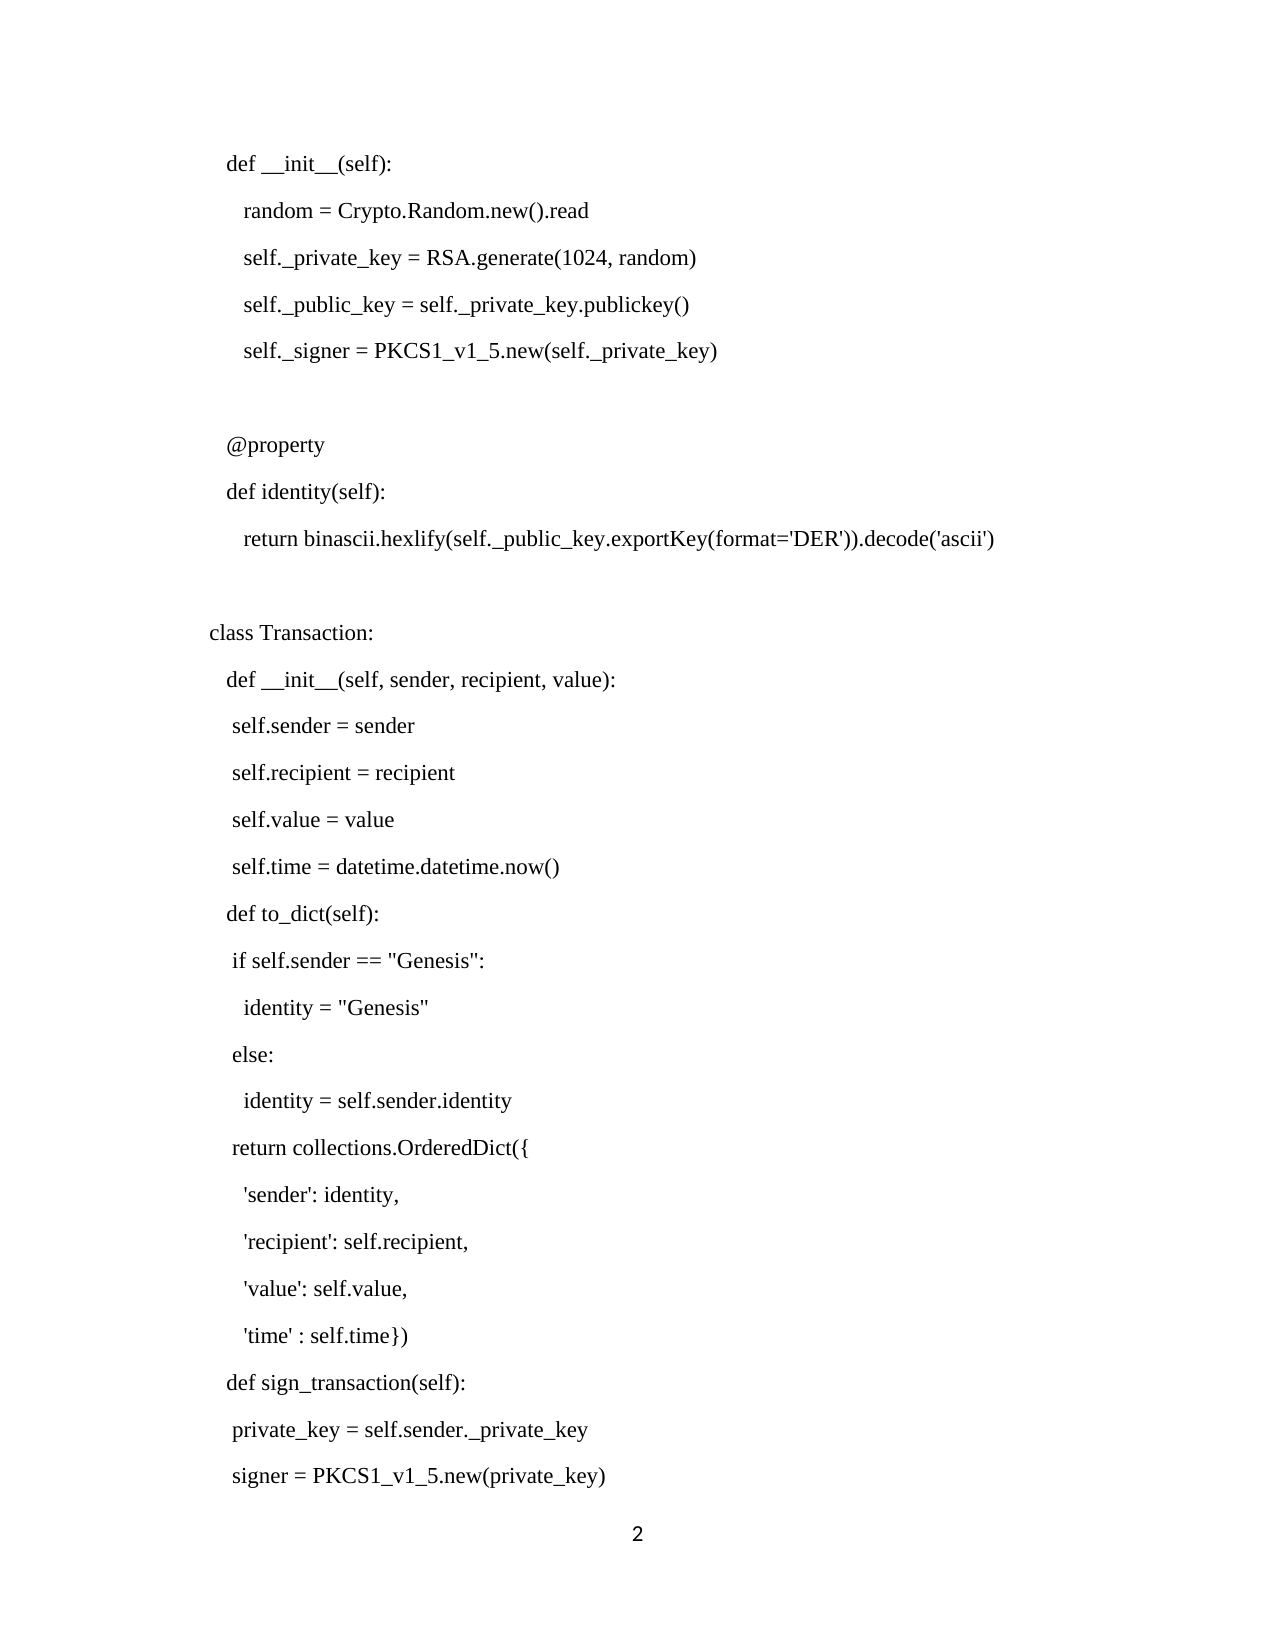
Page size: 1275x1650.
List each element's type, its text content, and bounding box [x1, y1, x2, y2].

text 'recipient': self.recipient, [209, 1228, 1125, 1254]
text private_key = self.sender._private_key [209, 1416, 1125, 1442]
text self.time = datetime.datetime.now() [209, 853, 1125, 879]
text @property [209, 431, 1125, 458]
text self.value = value [209, 806, 1125, 833]
text def __init__(self, sender, recipient, value): [209, 666, 1125, 692]
text return collections.OrderedDict({ [209, 1134, 1125, 1161]
text self.sender = sender [209, 712, 1125, 739]
text self._signer = PKCS1_v1_5.new(self._private_key) [209, 337, 1125, 364]
text identity = "Genesis" [209, 994, 1125, 1020]
text def __init__(self): [209, 150, 1125, 176]
text if self.sender == "Genesis": [209, 947, 1125, 973]
text 'sender': identity, [209, 1181, 1125, 1208]
text self.recipient = recipient [209, 759, 1125, 786]
text self._private_key = RSA.generate(1024, random) [209, 244, 1125, 270]
text def sign_transaction(self): [209, 1369, 1125, 1395]
text random = Crypto.Random.new().read [209, 197, 1125, 223]
text self._public_key = self._private_key.publickey() [209, 291, 1125, 317]
text 'value': self.value, [209, 1275, 1125, 1301]
text 'time' : self.time}) [209, 1322, 1125, 1348]
text identity = self.sender.identity [209, 1087, 1125, 1114]
text class Transaction: [209, 619, 1125, 645]
text signer = PKCS1_v1_5.new(private_key) [209, 1462, 1125, 1489]
text def identity(self): [209, 478, 1125, 504]
text return binascii.hexlify(self._public_key.exportKey(format='DER')).decode('ascii') [209, 525, 1125, 551]
text def to_dict(self): [209, 900, 1125, 926]
text else: [209, 1041, 1125, 1067]
